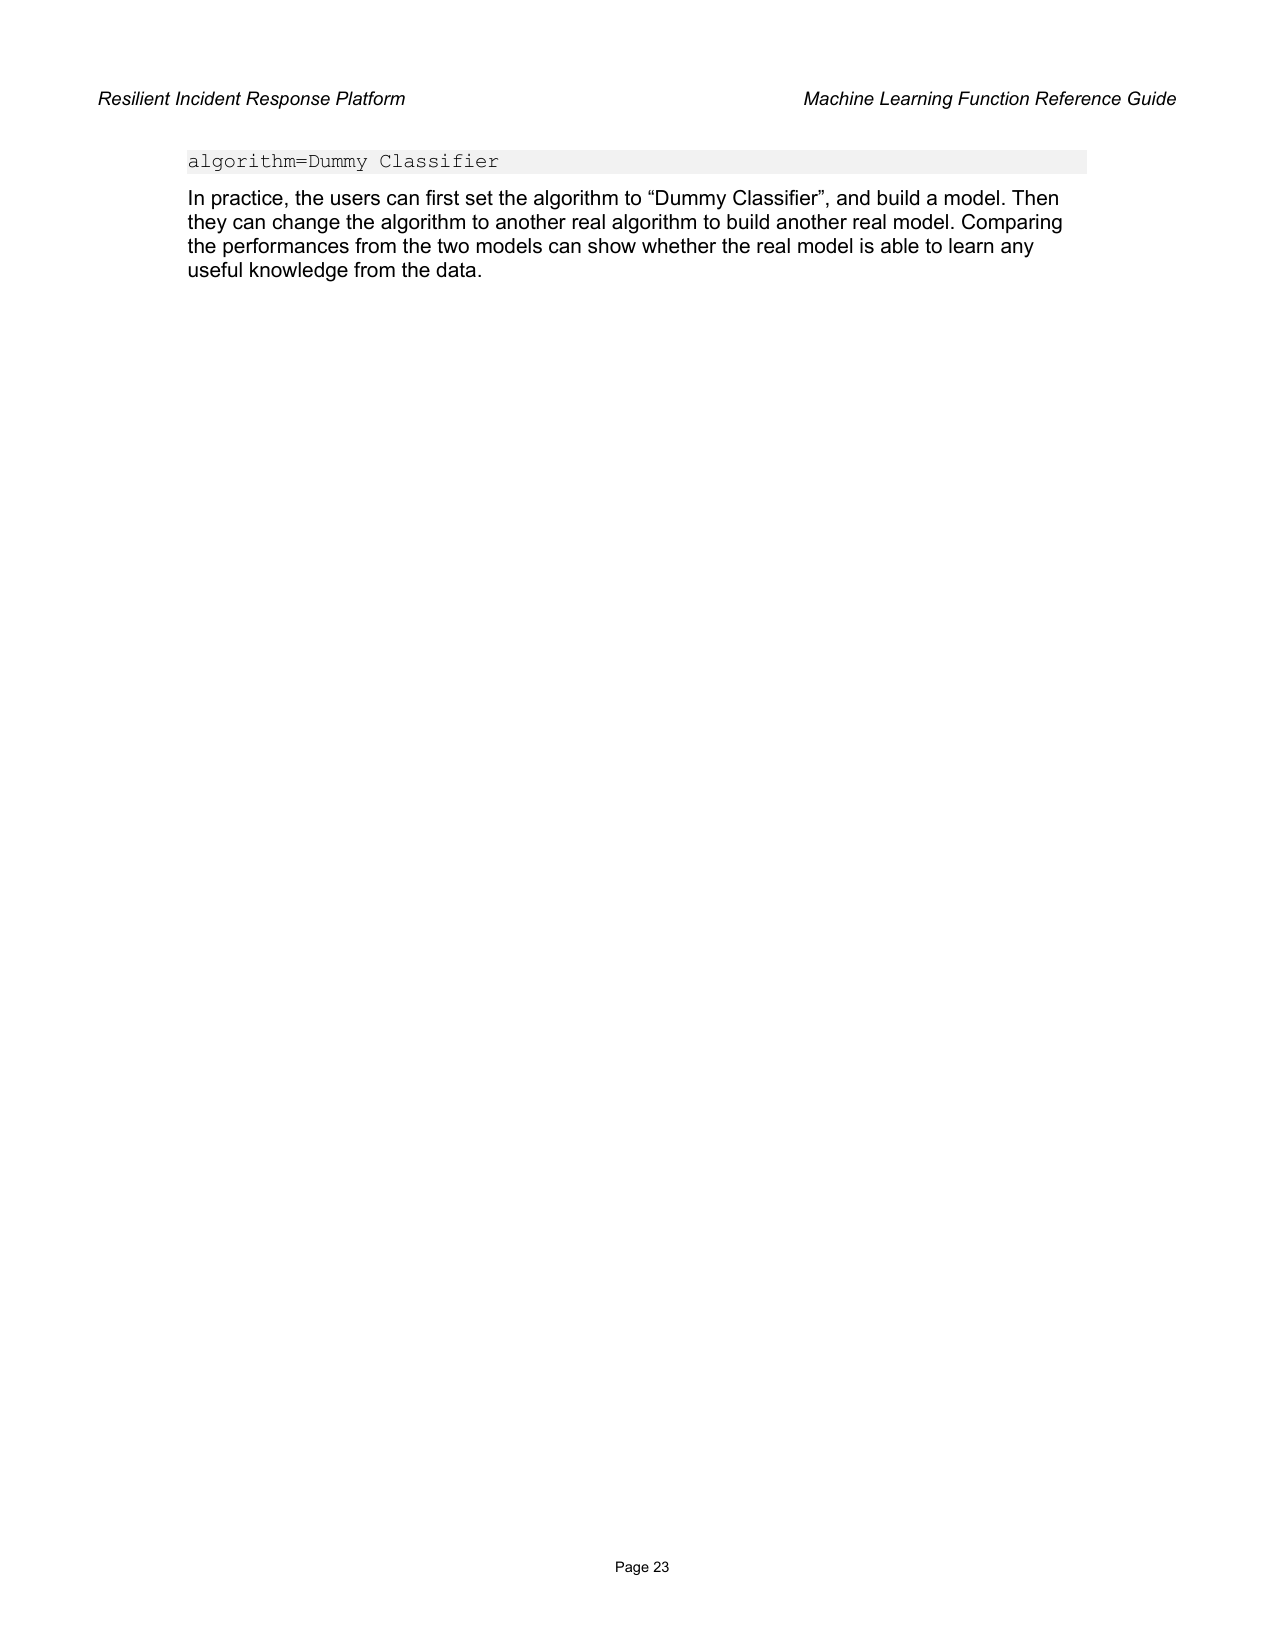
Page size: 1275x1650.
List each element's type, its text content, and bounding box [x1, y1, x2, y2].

text algorithm=Dummy Classifier [187, 150, 1087, 174]
text In practice, the users can first set the algorithm to “Dummy Classifier”, and build a model. Then they can change the algorithm to another real algorithm to build another real model. Comparing the performances from the two models can show whether the real model is able to learn any useful knowledge from the data. [187, 186, 1087, 282]
